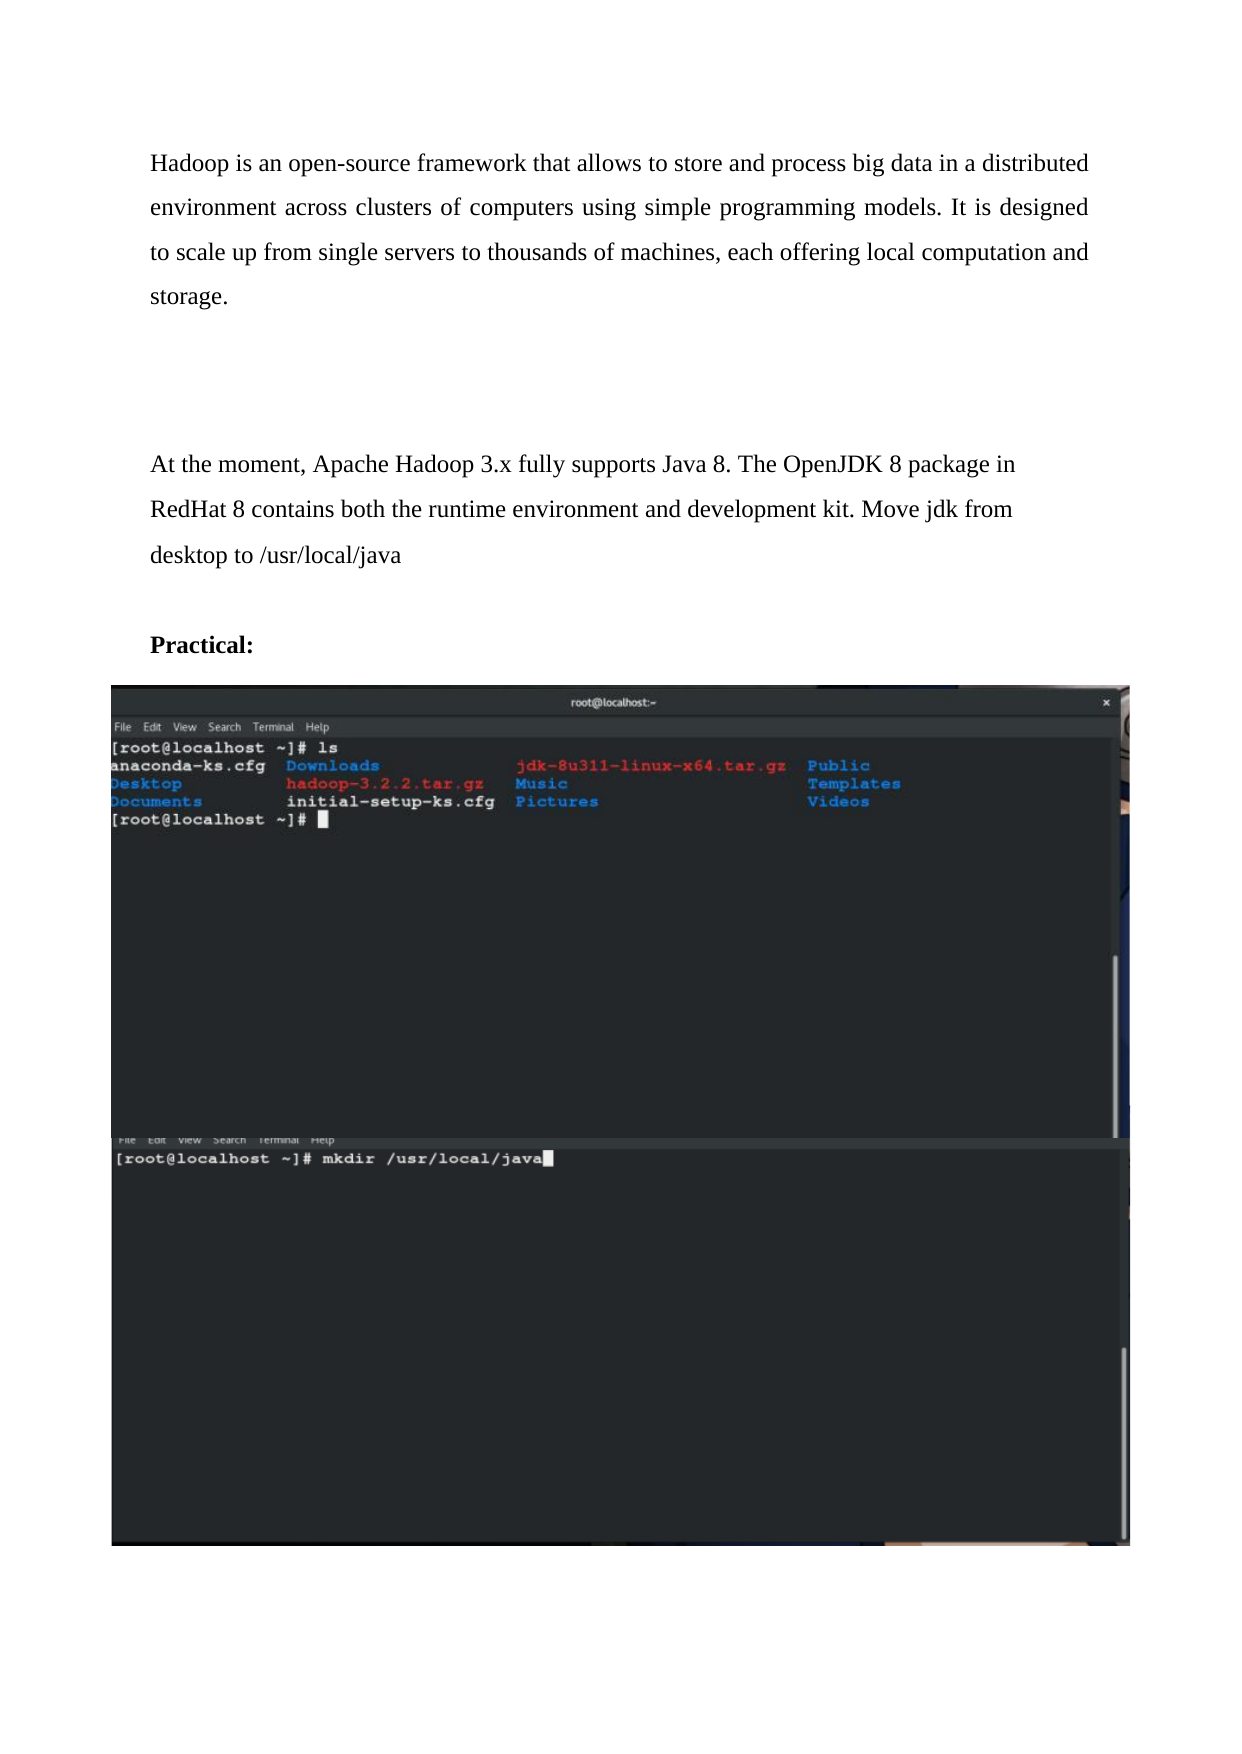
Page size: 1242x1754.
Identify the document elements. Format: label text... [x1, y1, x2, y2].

text Hadoop is an open-source framework that allows to store and process big data in a distributed environment across clusters of computers using simple programming models. It is designed to scale up from single servers to thousands of machines, each offering local computation and storage. [150, 148, 1089, 310]
picture [111, 685, 1130, 1546]
text At the moment, Apache Hadoop 3.x fully supports Java 8. The OpenJDK 8 package in RedHat 8 contains both the runtime environment and development kit. Move jdk from desktop to /usr/local/java [150, 449, 1073, 568]
text Practical: [150, 630, 1073, 659]
